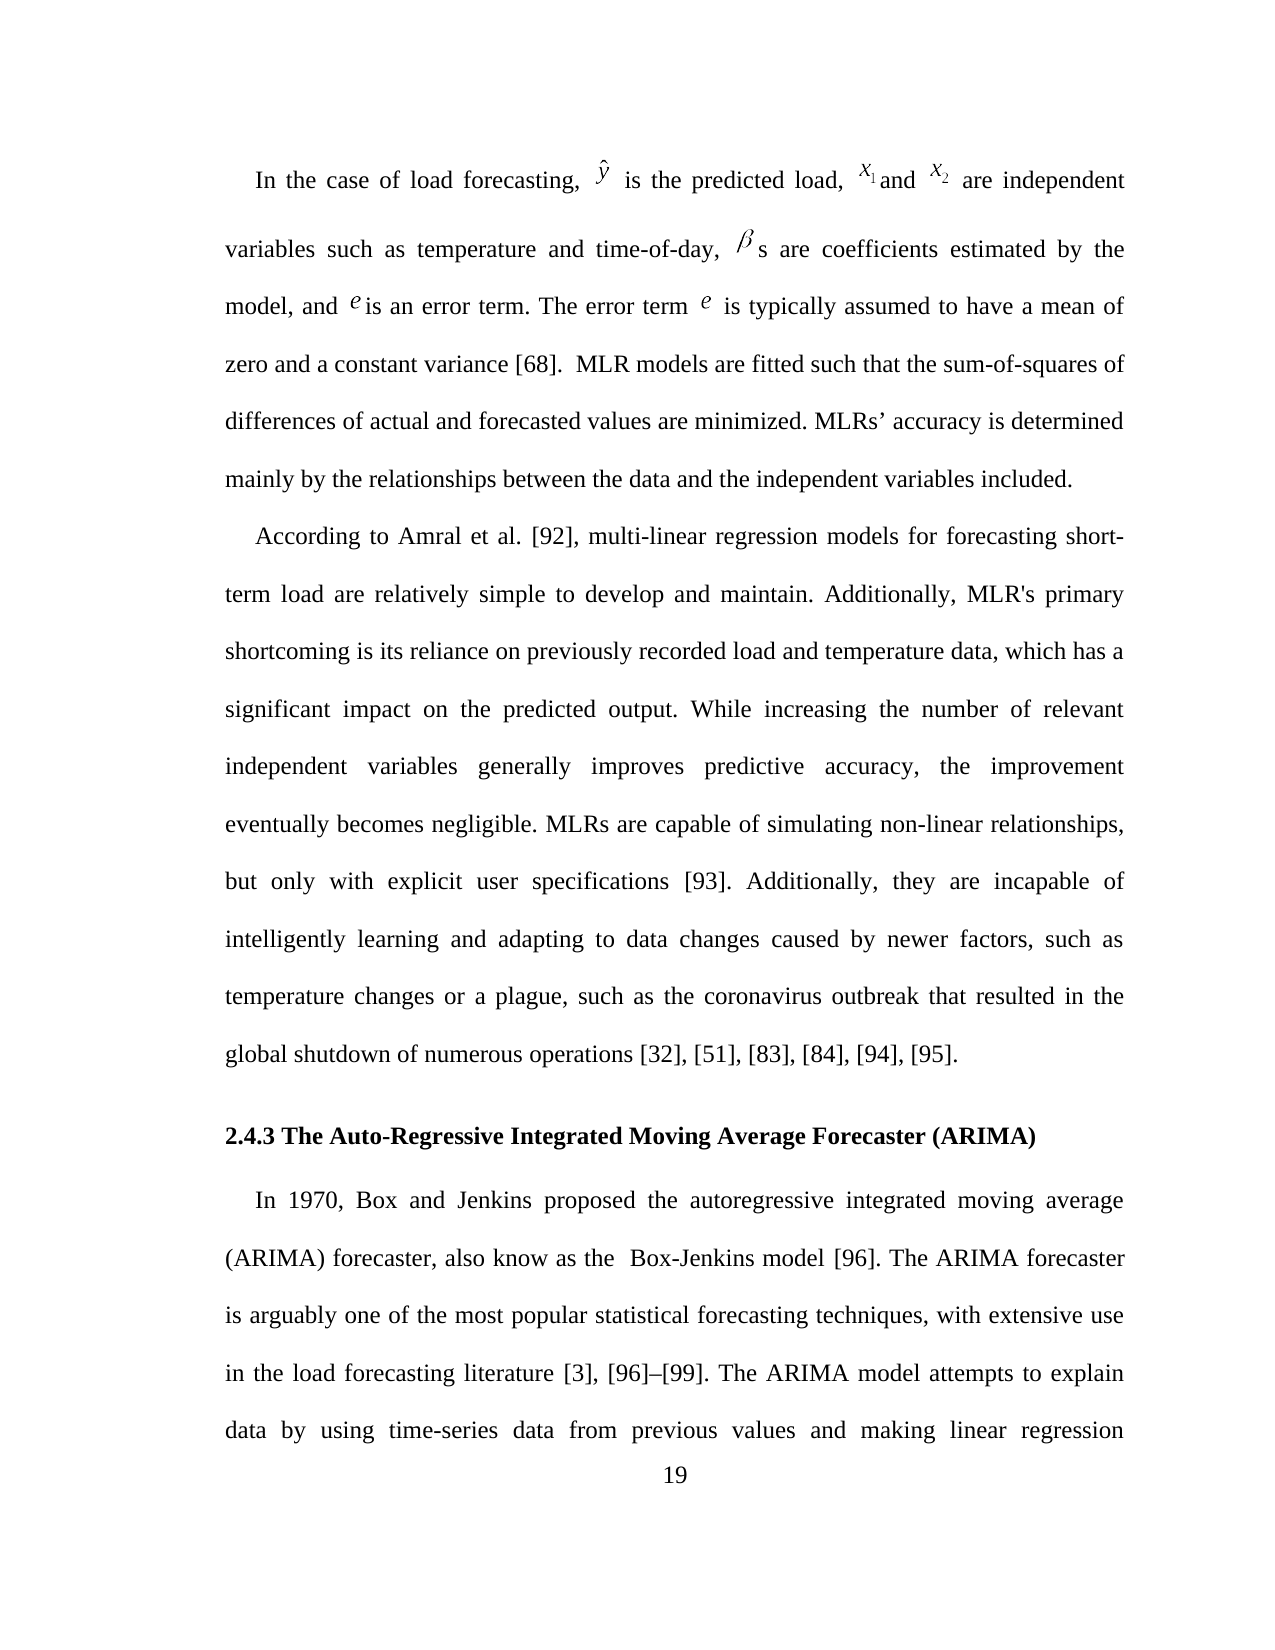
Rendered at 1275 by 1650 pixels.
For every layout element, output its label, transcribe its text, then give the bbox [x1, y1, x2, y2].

text According to Amral et al. [92], multi-linear regression models for forecasting short-term load are relatively simple to develop and maintain. Additionally, MLR's primary shortcoming is its reliance on previously recorded load and temperature data, which has a significant impact on the predicted output. While increasing the number of relevant independent variables generally improves predictive accuracy, the improvement eventually becomes negligible. MLRs are capable of simulating non-linear relationships, but only with explicit user specifications [93]. Additionally, they are incapable of intelligently learning and adapting to data changes caused by newer factors, such as temperature changes or a plague, such as the coronavirus outbreak that resulted in the global shutdown of numerous operations [32], [51], [83], [84], [94], [95]. [225, 521, 1125, 1068]
subtitle 2.4.3 The Auto-Regressive Integrated Moving Average Forecaster (ARIMA) [225, 1121, 1125, 1150]
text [225, 1185, 1125, 1444]
text In the case of load forecasting, is the predicted load, and are independent variables such as temperature and time-of-day, s are coefficients estimated by the model, and is an error term. The error term is typically assumed to have a mean of zero and a constant variance [68]. MLR models are fitted such that the sum-of-squares of differences of actual and forecasted values are minimized. MLRs’ accuracy is determined mainly by the relationships between the data and the independent variables included. [225, 150, 1125, 493]
